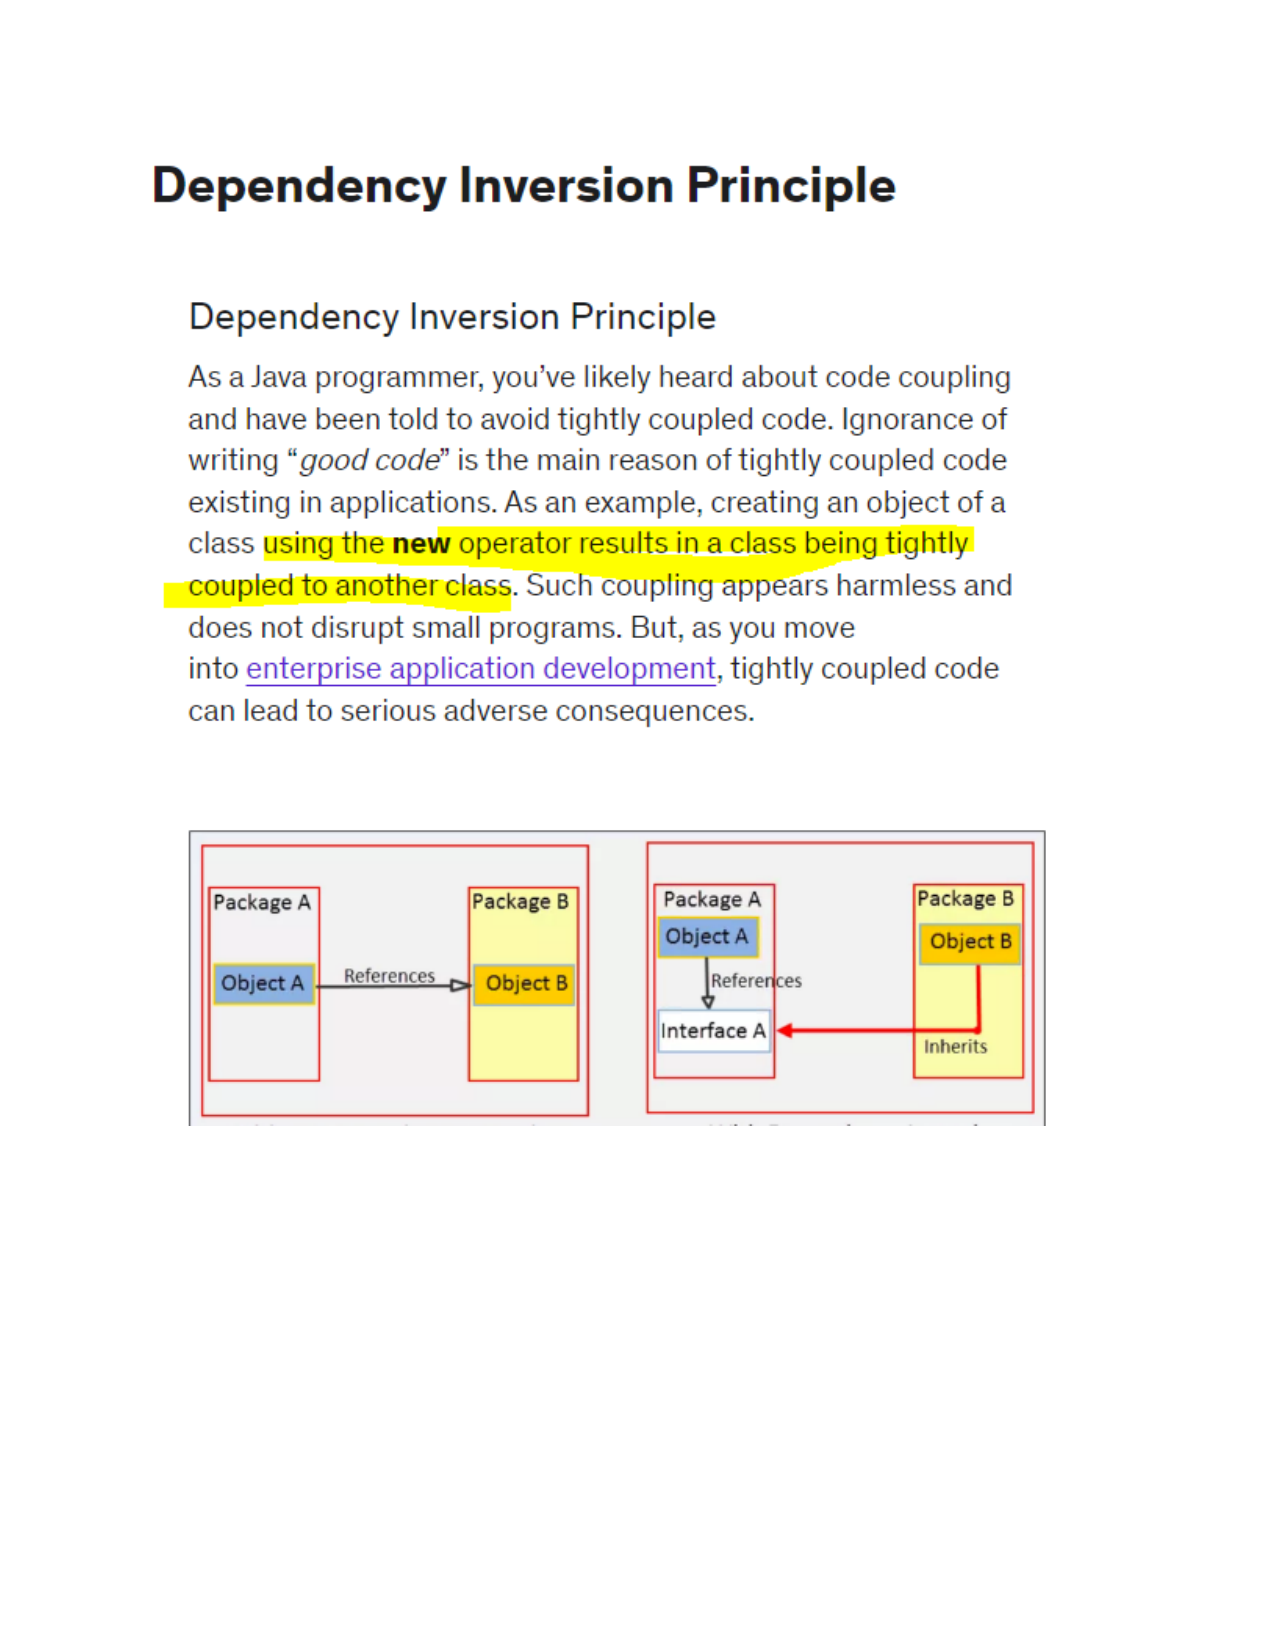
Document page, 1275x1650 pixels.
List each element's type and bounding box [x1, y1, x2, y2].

picture [150, 150, 1050, 743]
picture [150, 807, 1121, 1126]
